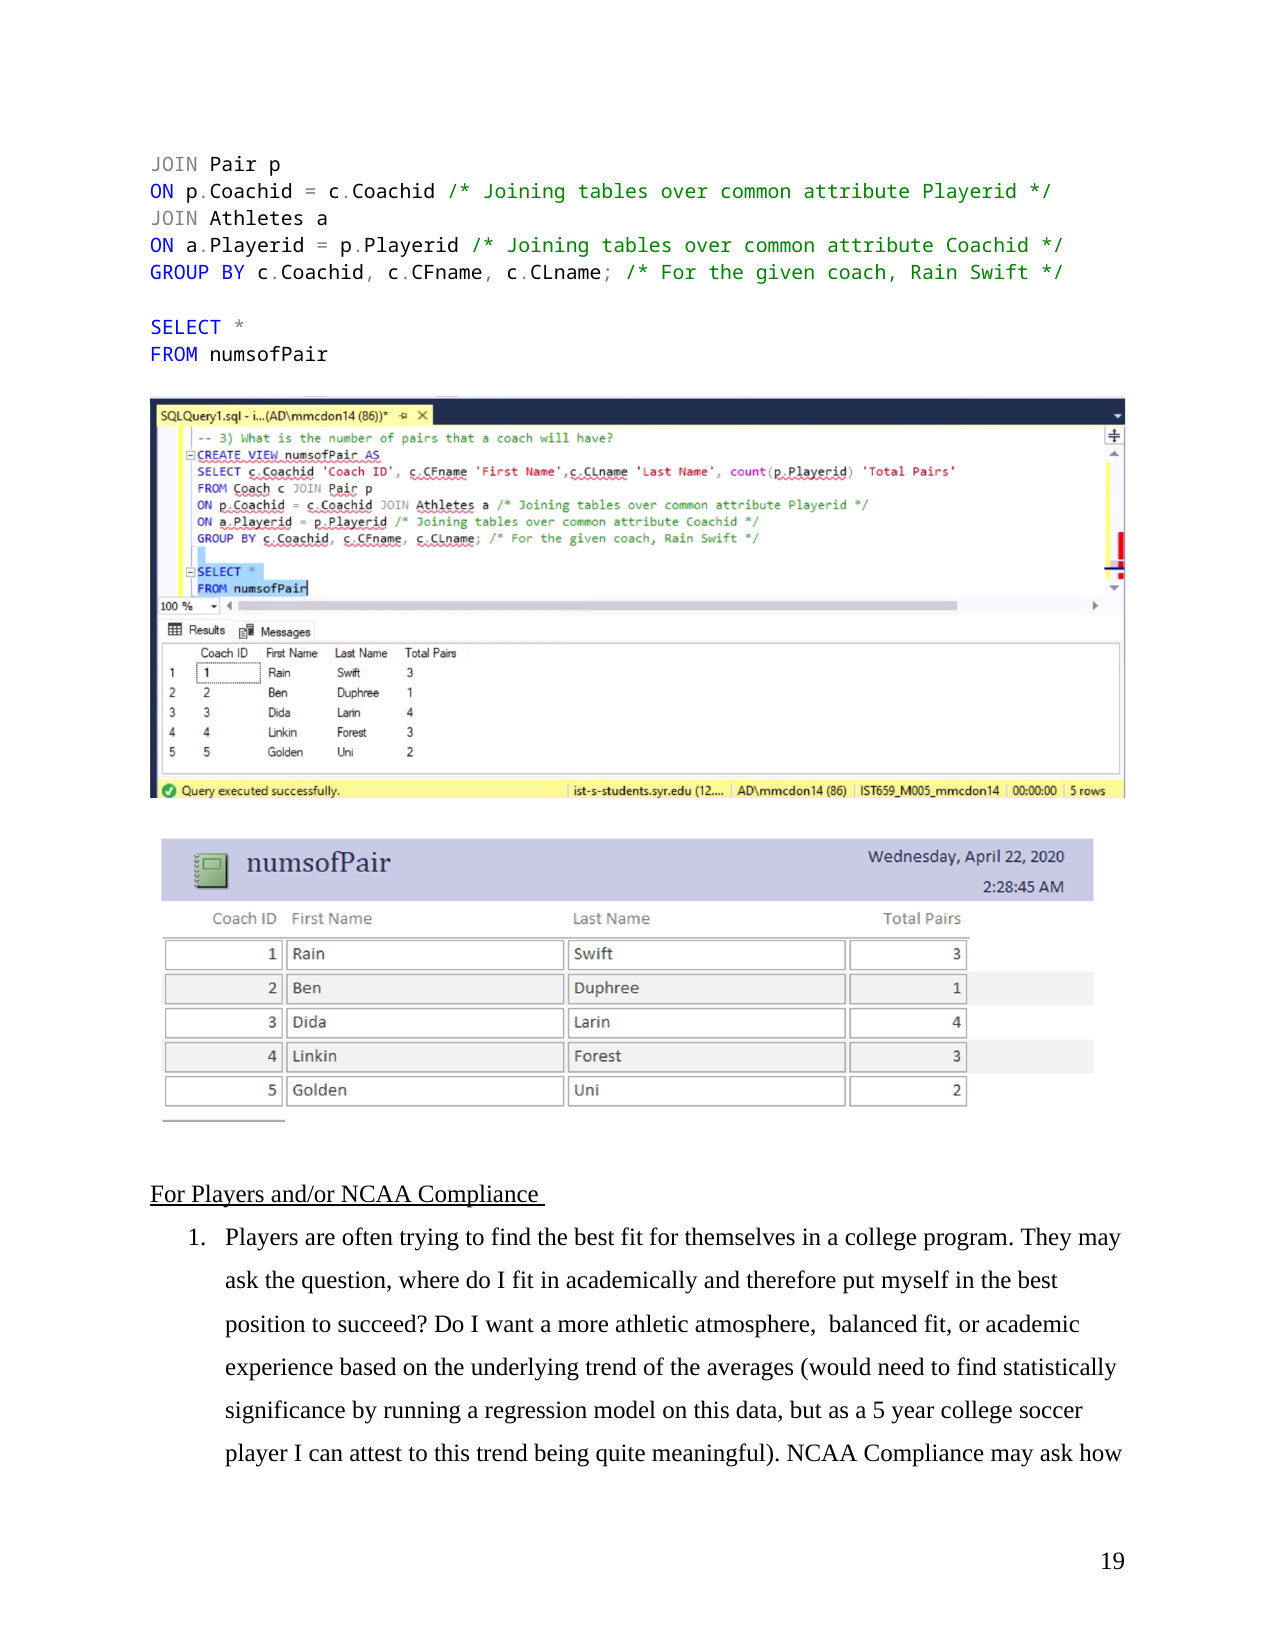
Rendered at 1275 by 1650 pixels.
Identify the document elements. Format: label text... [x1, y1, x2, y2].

picture [150, 826, 1125, 1122]
text SELECT * [150, 314, 1125, 341]
text ON a.Playerid = p.Playerid /* Joining tables over common attribute Coachid */ [150, 231, 1125, 258]
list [187, 1222, 1125, 1467]
text ON p.Coachid = c.Coachid /* Joining tables over common attribute Playerid */ [150, 177, 1125, 204]
text JOIN Pair p [150, 150, 1125, 177]
picture [150, 396, 1125, 798]
text For Players and/or NCAA Compliance [150, 1179, 1125, 1208]
text GROUP BY c.Coachid, c.CFname, c.CLname; /* For the given coach, Rain Swift */ [150, 258, 1125, 285]
text JOIN Athletes a [150, 204, 1125, 231]
text FROM numsofPair [150, 341, 1125, 368]
